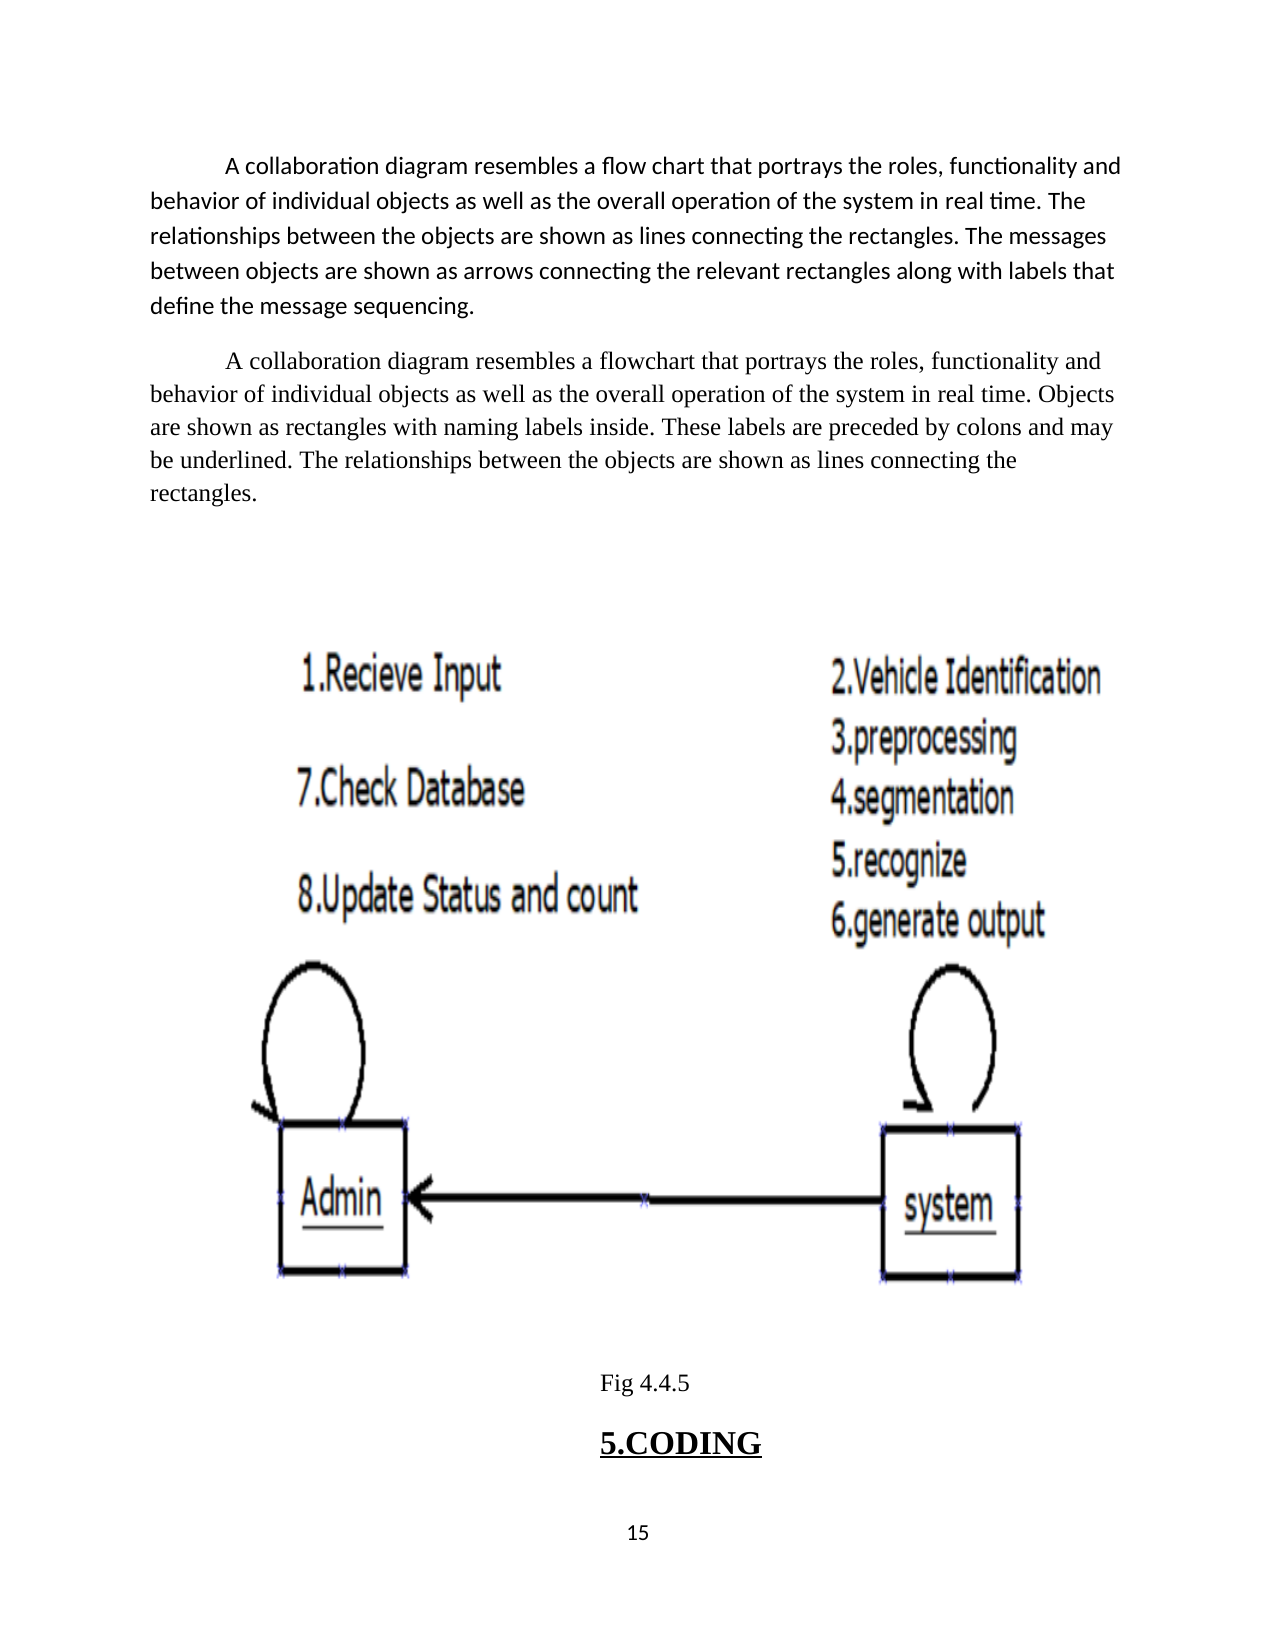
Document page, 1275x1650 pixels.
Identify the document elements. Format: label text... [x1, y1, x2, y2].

picture [225, 587, 1101, 1290]
text 5.CODING [525, 1423, 1125, 1461]
text A collaboration diagram resembles a flow chart that portrays the roles, functionality and behavior of individual objects as well as the overall operation of the system in real time. The relationships between the objects are shown as lines connecting the rectangles. The messages between objects are shown as arrows connecting the relevant rectangles along with labels that define the message sequencing. [150, 150, 1125, 321]
text A collaboration diagram resembles a flowchart that portrays the roles, functionality and behavior of individual objects as well as the overall operation of the system in real time. Objects are shown as rectangles with naming labels inside. These labels are preceded by colons and may be underlined. The relationships between the objects are shown as lines connecting the rectangles. [150, 346, 1125, 507]
text Fig 4.4.5 [150, 1368, 1125, 1397]
